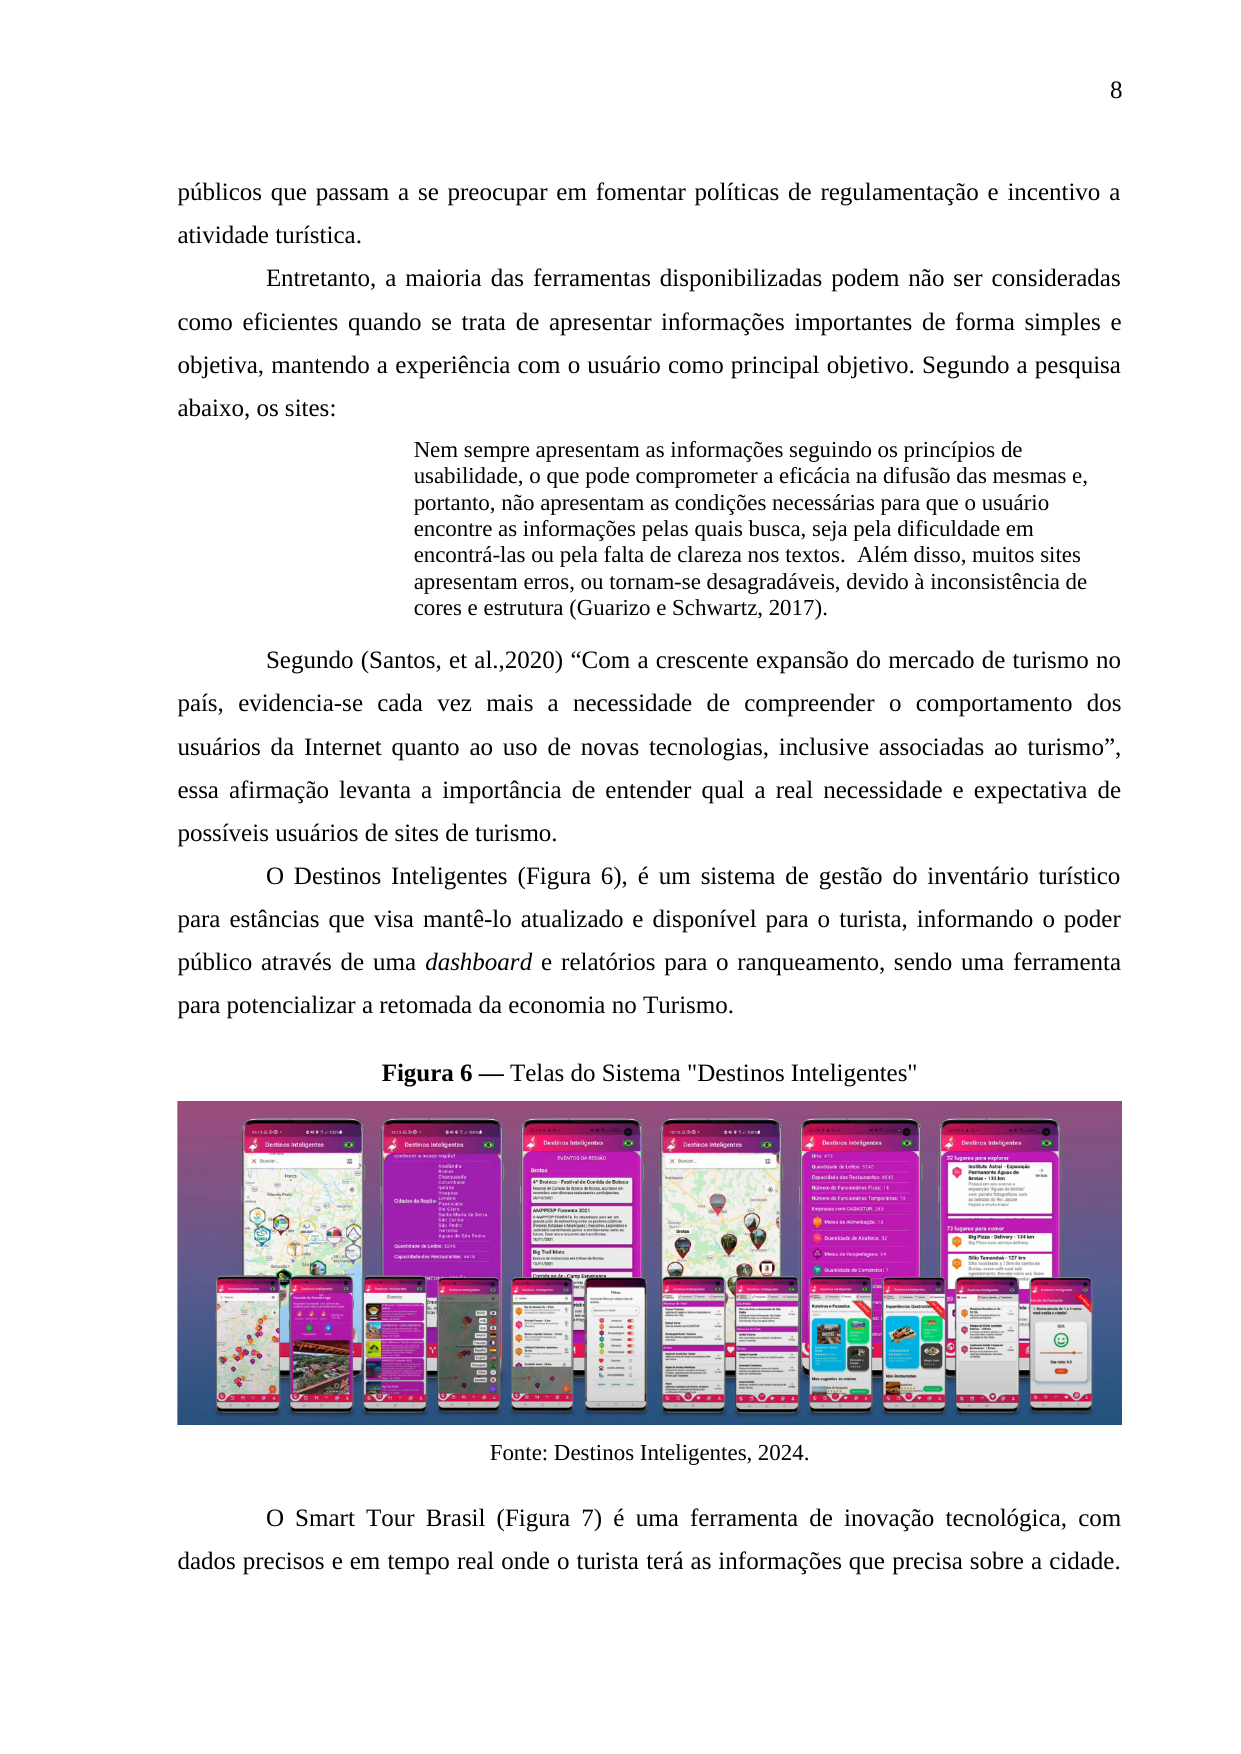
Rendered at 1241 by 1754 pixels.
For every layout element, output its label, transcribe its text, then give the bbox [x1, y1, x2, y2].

text Entretanto, a maioria das ferramentas disponibilizadas podem não ser consideradas como eficientes quando se trata de apresentar informações importantes de forma simples e objetiva, mantendo a experiência com o usuário como principal objetivo. Segundo a pesquisa abaixo, os sites: [177, 263, 1122, 422]
text Fonte: Destinos Inteligentes, 2024. [177, 1439, 1122, 1465]
picture [177, 1101, 1122, 1425]
text Figura — Telas do Sistema "Destinos Inteligentes" [177, 1058, 1122, 1087]
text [177, 1503, 1122, 1575]
text O Destinos Inteligentes (Figura 6), é um sistema de gestão do inventário turístico para estâncias que visa mantê-lo atualizado e disponível para o turista, informando o poder público através de uma dashboard e relatórios para o ranqueamento, sendo uma ferramenta para potencializar a retomada da economia no Turismo. [177, 861, 1122, 1019]
text Segundo (Santos, et al.,2020) “Com a crescente expansão do mercado de turismo no país, evidencia-se cada vez mais a necessidade de compreender o comportamento dos usuários da Internet quanto ao uso de novas tecnologias, inclusive associadas ao turismo”, essa afirmação levanta a importância de entender qual a real necessidade e expectativa de possíveis usuários de sites de turismo. [177, 645, 1122, 847]
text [177, 177, 1122, 249]
text Nem sempre apresentam as informações seguindo os princípios de usabilidade, o que pode comprometer a eficácia na difusão das mesmas e, portanto, não apresentam as condições necessárias para que o usuário encontre as informações pelas quais busca, seja pela dificuldade em encontrá-las ou pela falta de clareza nos textos. Além disso, muitos sites apresentam erros, ou tornam-se desagradáveis, devido à inconsistência de cores e estrutura (Guarizo e Schwartz, 2017). [413, 436, 1122, 620]
